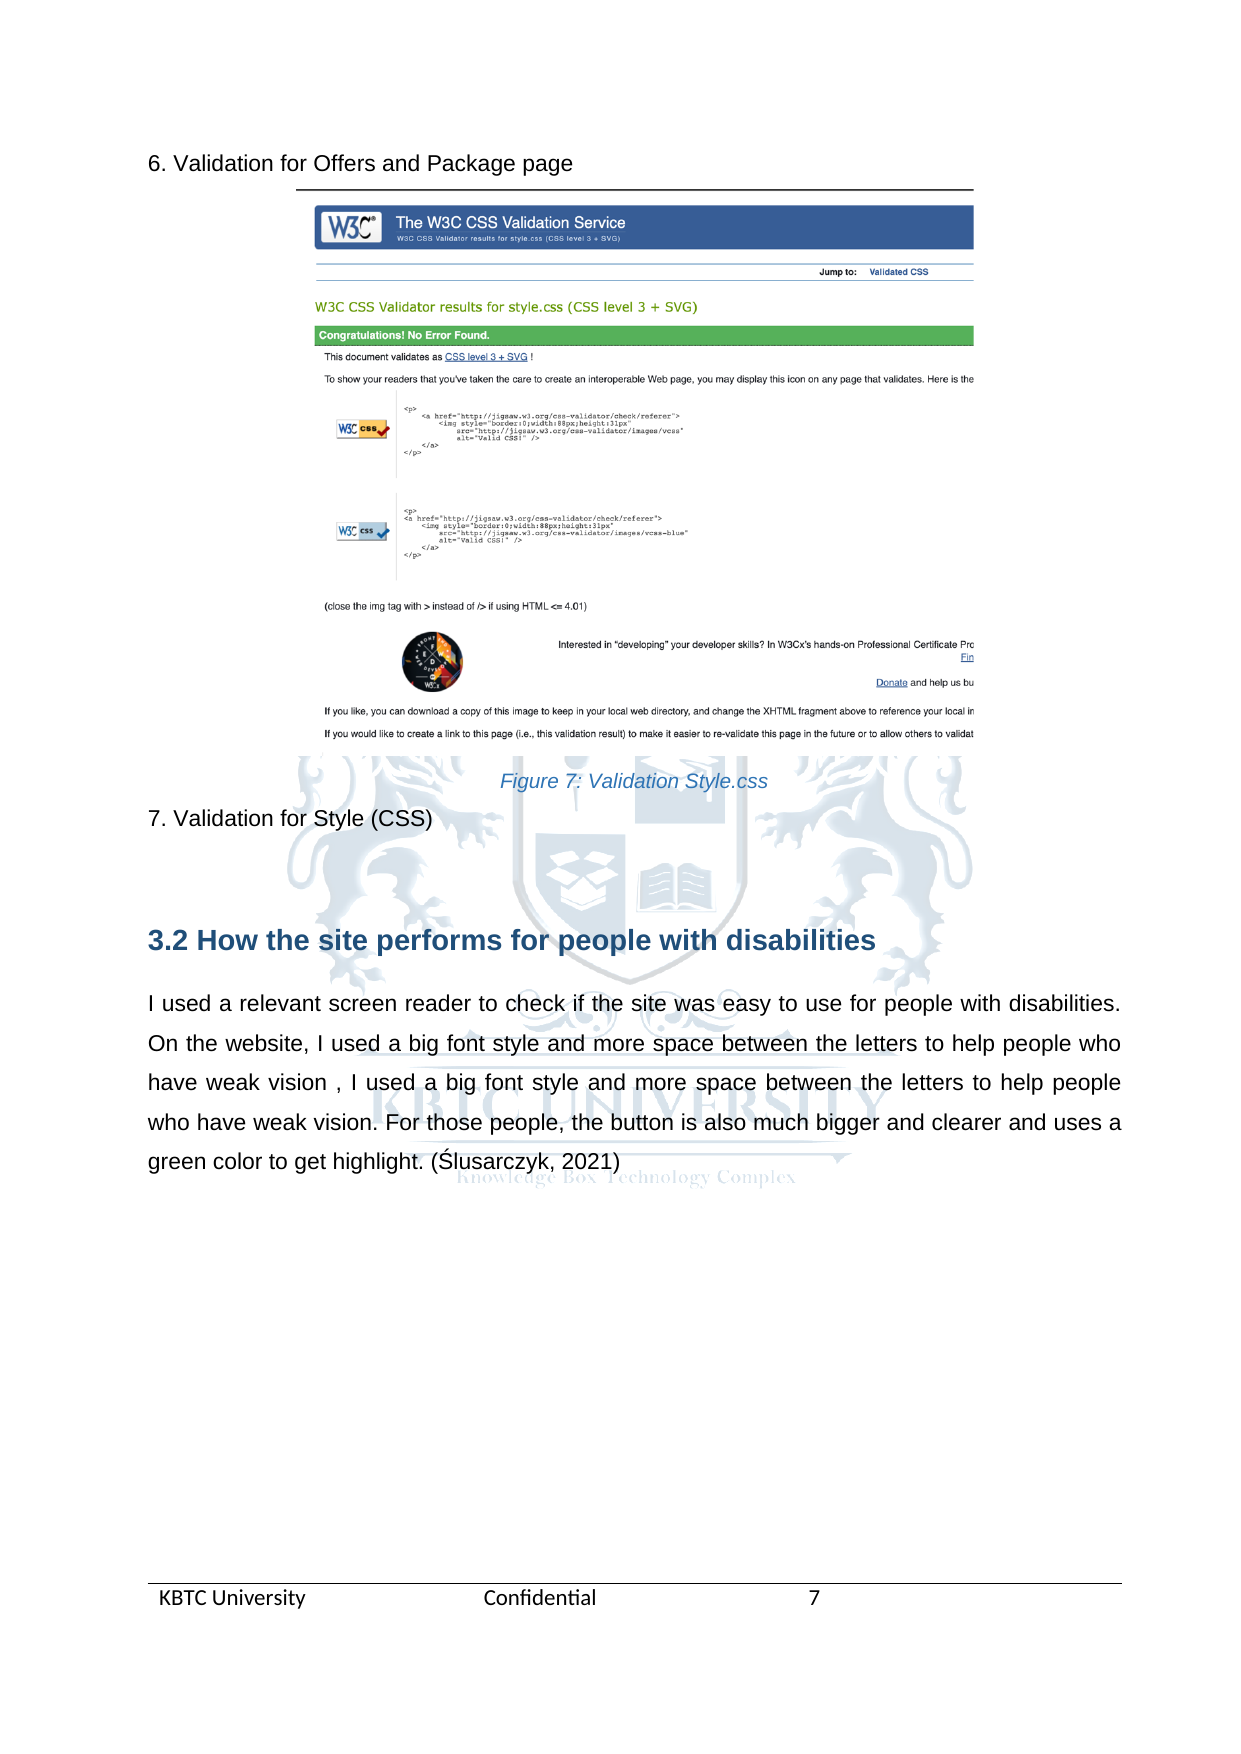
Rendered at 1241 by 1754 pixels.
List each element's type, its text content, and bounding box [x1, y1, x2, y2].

text I used a relevant screen reader to check if the site was easy to use for people with disabilities. On the website, I used a big font style and more space between the letters to help people who have weak vision , I used a big font style and more space between the letters to help people who have weak vision. For those people, the button is also much bigger and clearer and uses a green color to get highlight. (Ślusarczyk, 2021) [148, 990, 1122, 1175]
subtitle 3.2 How the site performs for people with disabilities [148, 923, 1122, 957]
text 6. Validation for Offers and Package page [148, 150, 1122, 176]
picture [296, 189, 974, 756]
text Figure 7: Validation Style.css [148, 769, 1122, 793]
text 7. Validation for Style (CSS) [148, 805, 1122, 831]
